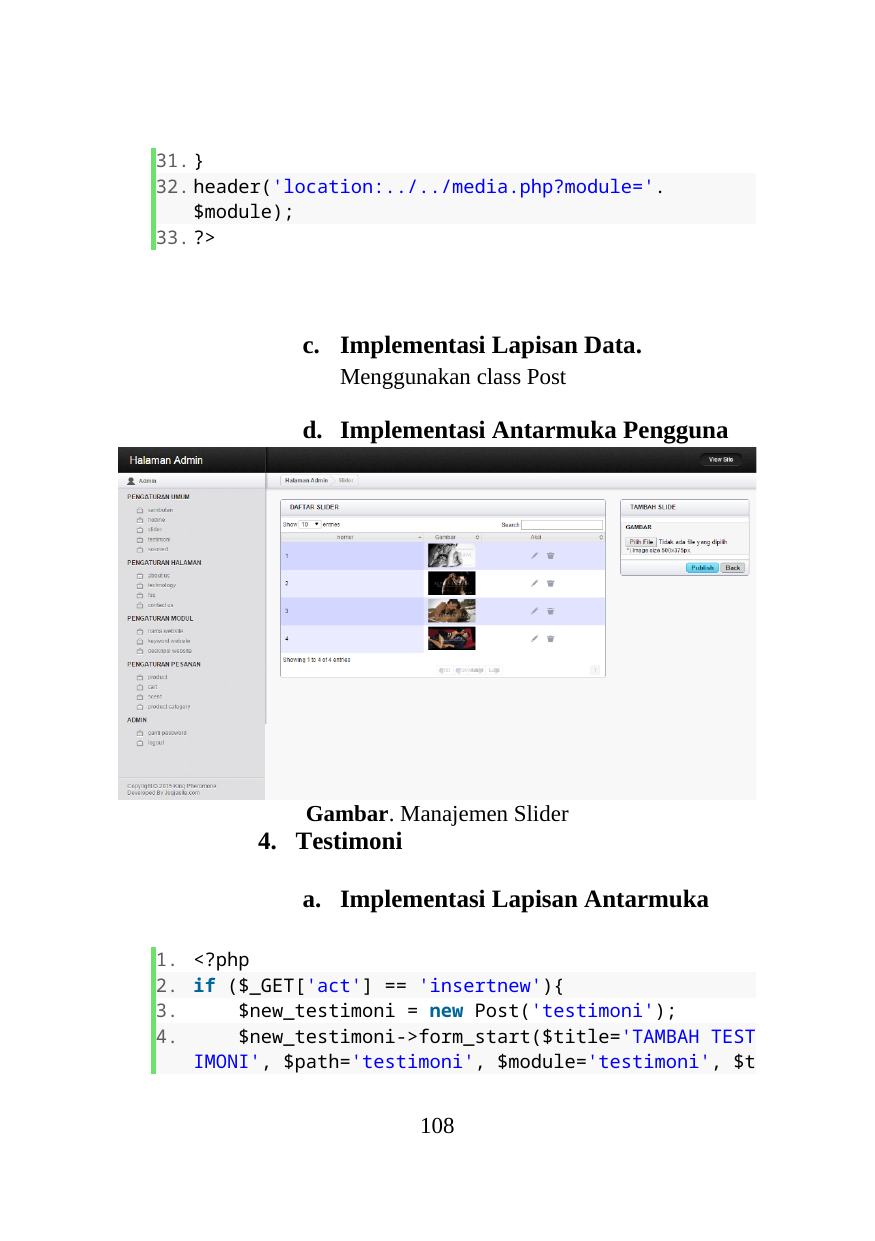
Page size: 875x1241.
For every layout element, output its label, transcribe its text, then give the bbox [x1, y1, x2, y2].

list if ($_GET['act'] == 'insertnew'){ [156, 972, 756, 998]
list } [156, 148, 756, 173]
text Gambar. Manajemen Slider [118, 800, 756, 826]
list $new_testimoni = new Post('testimoni'); [156, 998, 756, 1023]
subtitle Implementasi Lapisan Data. [302, 330, 756, 359]
list ?> [156, 224, 756, 250]
subtitle Implementasi Antarmuka Pengguna [302, 415, 756, 443]
list Testimoni [258, 826, 756, 855]
list <?php [156, 947, 756, 972]
subtitle Implementasi Lapisan Antarmuka [302, 884, 756, 913]
list header('location:../../media.php?module='.$module); [156, 173, 756, 224]
text Menggunakan class Post [340, 363, 756, 390]
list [156, 1023, 756, 1074]
picture [118, 447, 757, 800]
